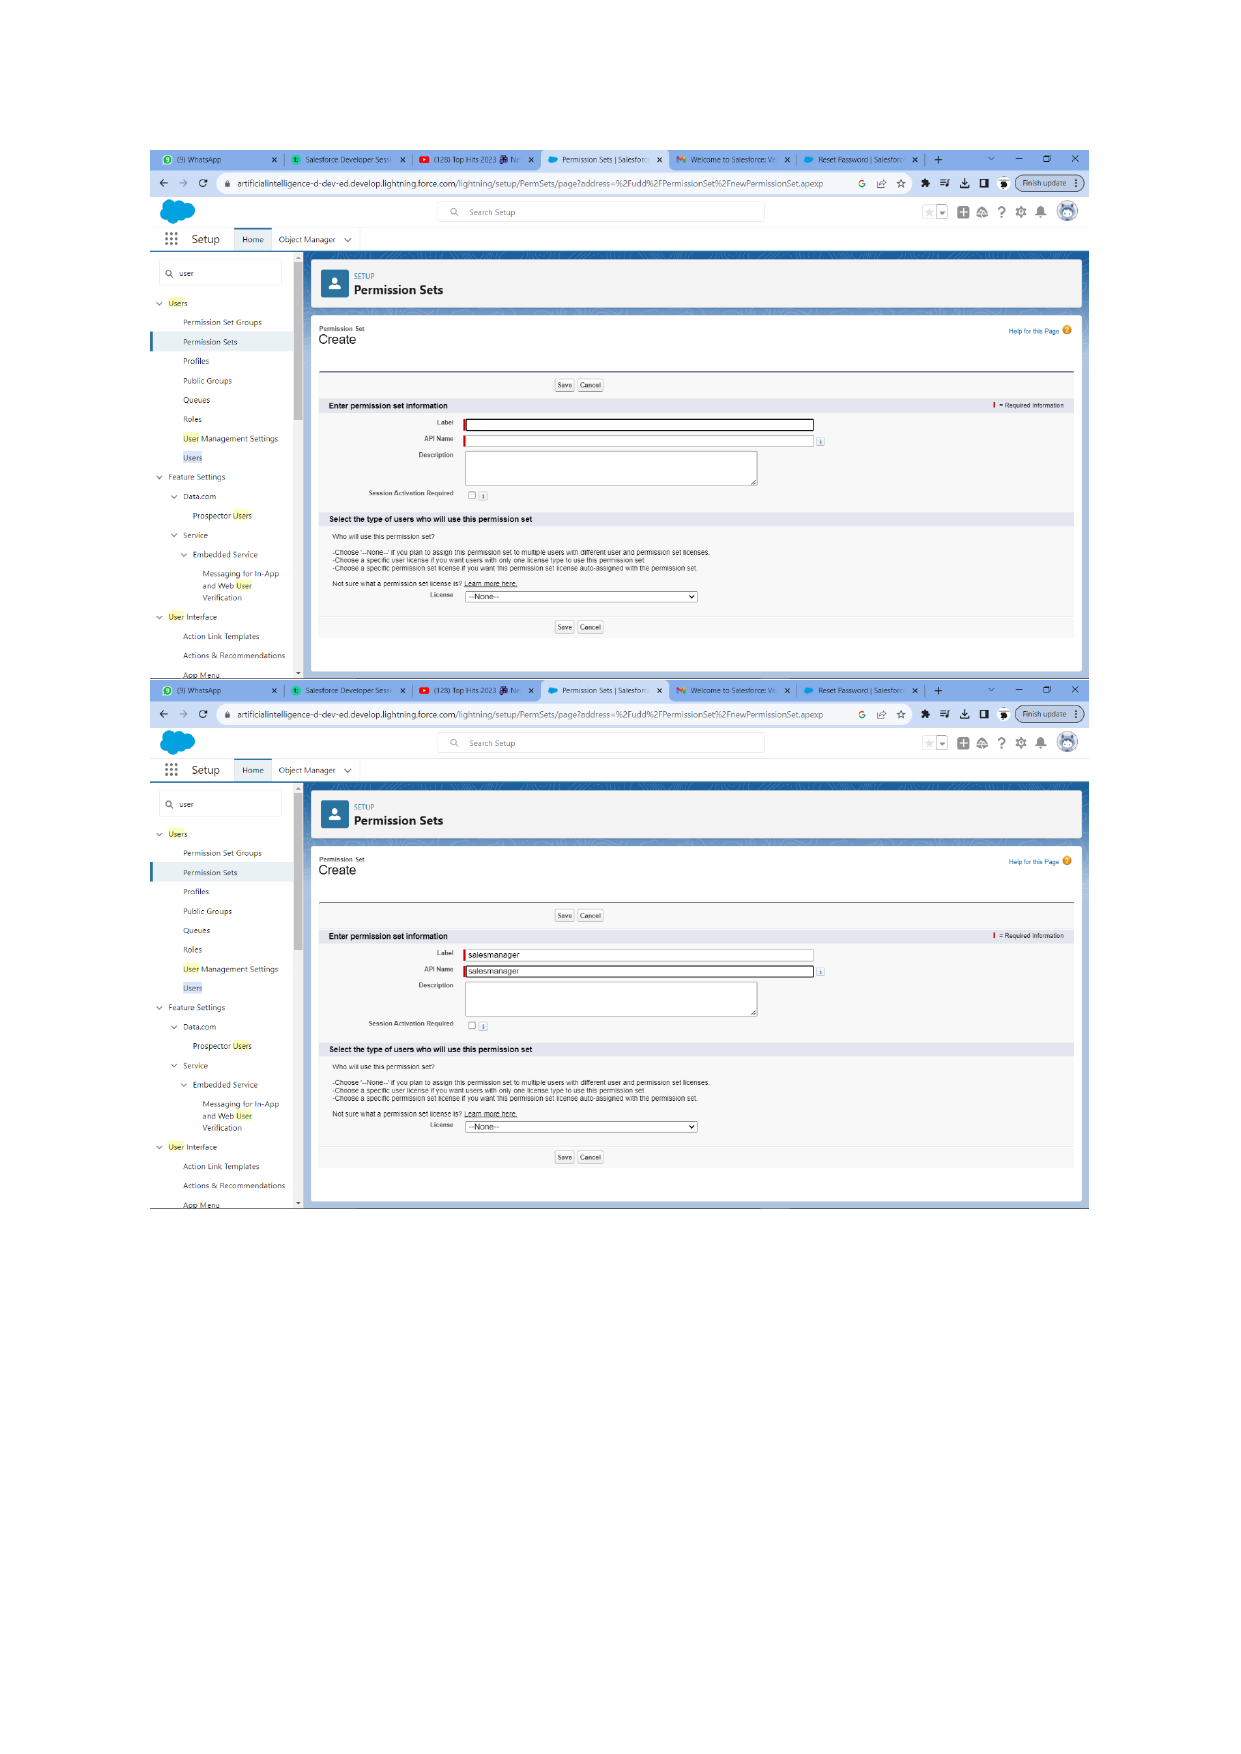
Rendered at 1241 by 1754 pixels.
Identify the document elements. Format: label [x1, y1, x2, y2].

picture [150, 150, 1089, 679]
picture [150, 680, 1089, 1209]
